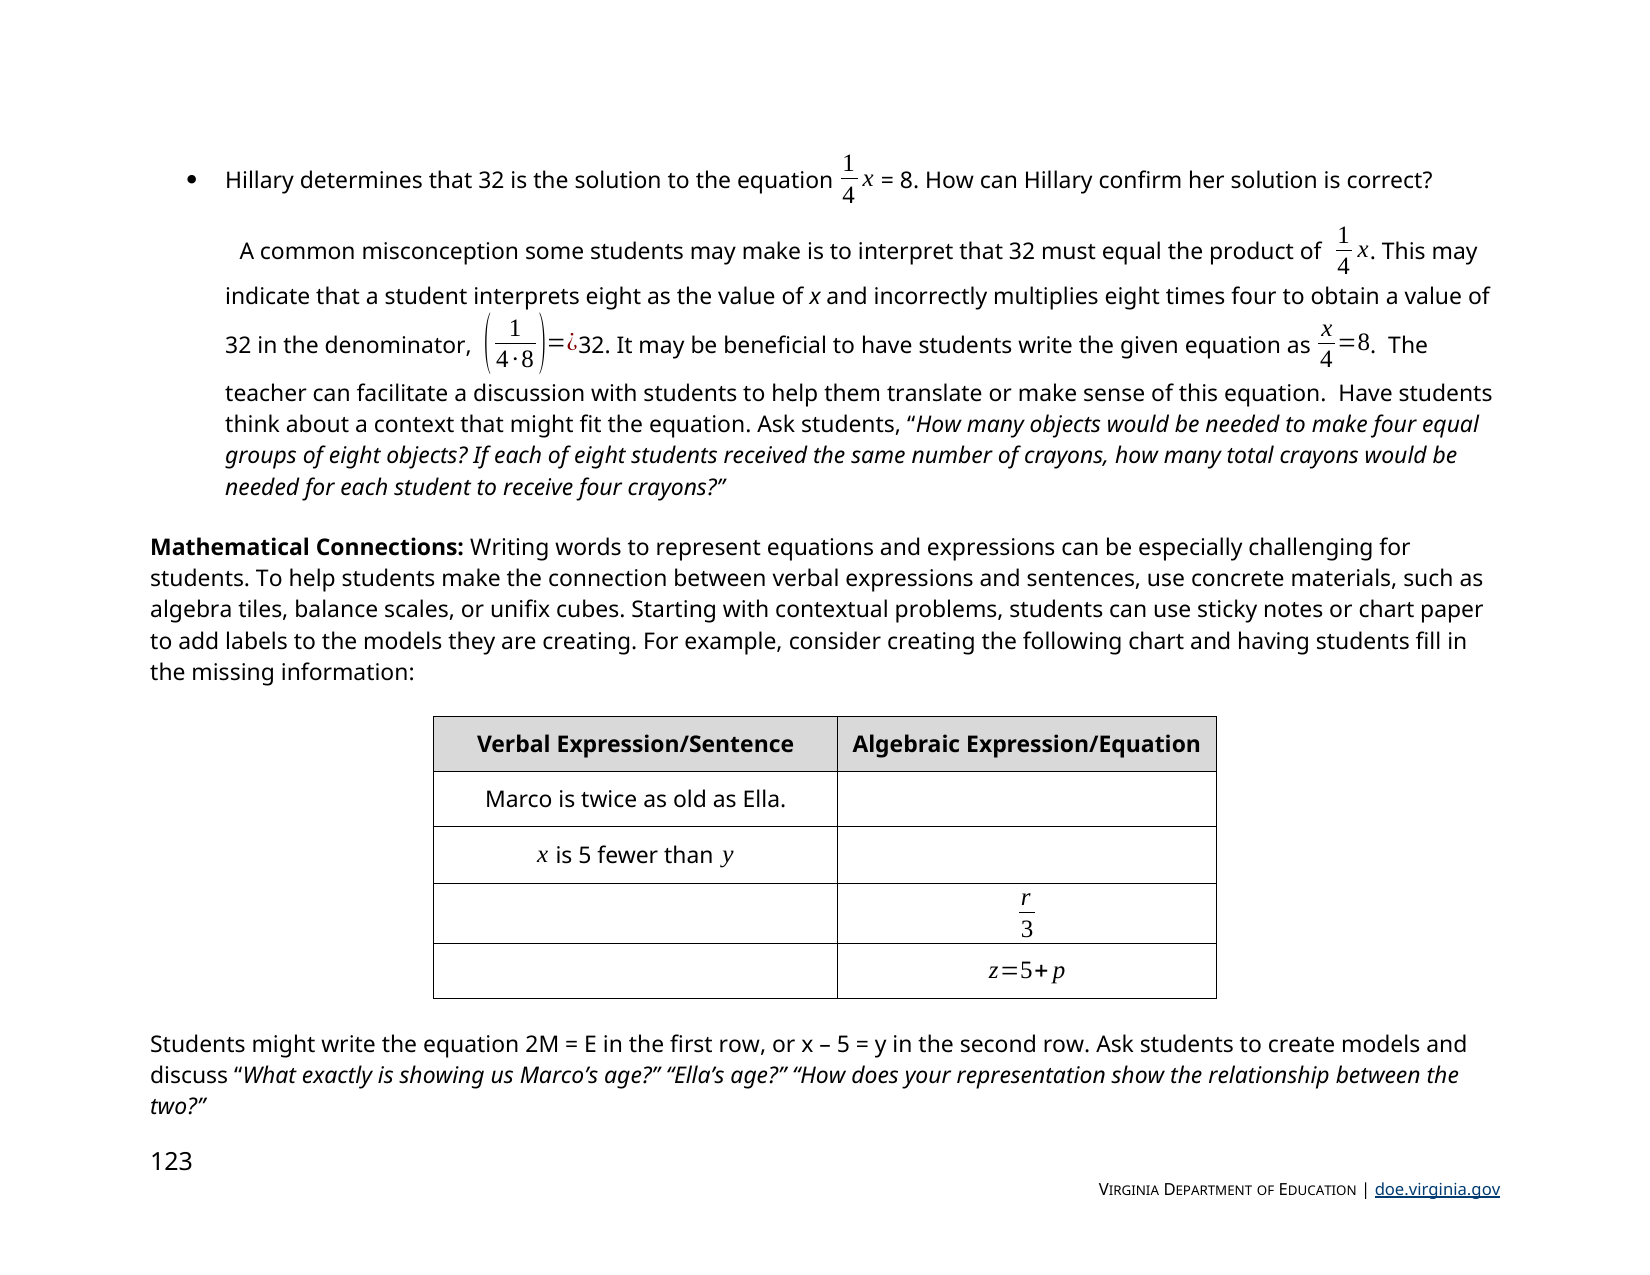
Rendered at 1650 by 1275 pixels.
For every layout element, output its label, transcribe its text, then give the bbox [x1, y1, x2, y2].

table_cell [434, 944, 837, 997]
list Hillary determines that 32 is the solution to the equation = 8. How can Hillary confirm her solution is correct? [187, 150, 1500, 209]
table_header Algebraic Expression/Equation [838, 717, 1216, 771]
table_header Verbal Expression/Sentence [434, 717, 837, 771]
table_cell [838, 884, 1216, 943]
text Students might write the equation 2M = E in the first row, or x – 5 = y in the second row. Ask students to create models and discuss “What exactly is showing us Marco’s age?” “Ella’s age?” “How does your representation show the relationship between the two?” [150, 1028, 1500, 1121]
text Mathematical Connections: Writing words to represent equations and expressions can be especially challenging for students. To help students make the connection between verbal expressions and sentences, use concrete materials, such as algebra tiles, balance scales, or unifix cubes. Starting with contextual problems, students can use sticky notes or chart paper to add labels to the models they are creating. For example, consider creating the following chart and having students fill in the missing information: [150, 531, 1500, 687]
table_cell [838, 827, 1216, 883]
text A common misconception some students may make is to interpret that 32 must equal the product of . This may indicate that a student interprets eight as the value of x and incorrectly multiplies eight times four to obtain a value of 32 in the denominator, 32. It may be beneficial to have students write the given equation as . The teacher can facilitate a discussion with students to help them translate or make sense of this equation. Have students think about a context that might fit the equation. Ask students, “How many objects would be needed to make four equal groups of eight objects? If each of eight students received the same number of crayons, how many total crayons would be needed for each student to receive four crayons?” [150, 221, 1500, 502]
table_cell is 5 fewer than [434, 827, 837, 883]
table_cell [838, 944, 1216, 997]
table_cell [434, 884, 837, 943]
table_cell [838, 772, 1216, 826]
table_cell Marco is twice as old as Ella. [434, 772, 837, 826]
